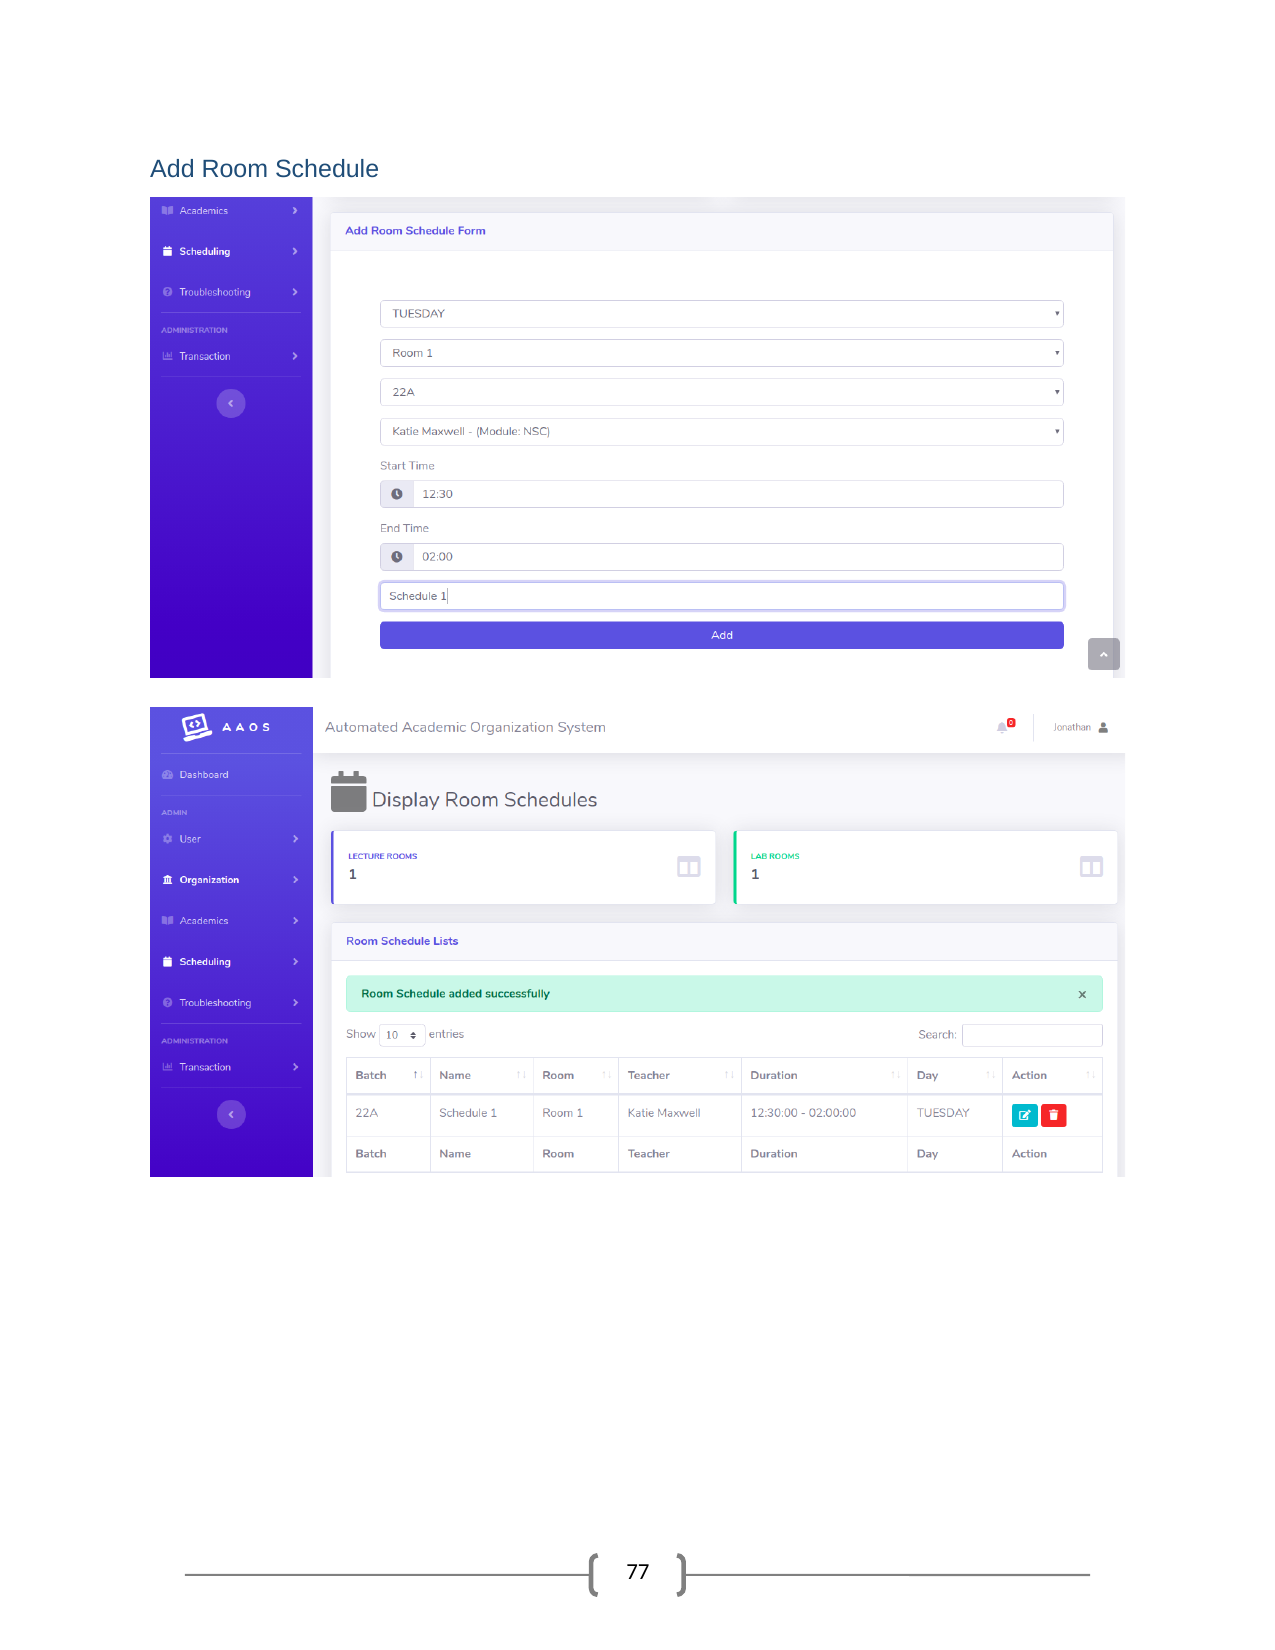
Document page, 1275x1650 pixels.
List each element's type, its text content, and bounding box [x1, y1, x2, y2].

picture [150, 707, 1125, 1177]
text Add Room Schedule [150, 154, 1125, 183]
picture [150, 197, 1125, 678]
